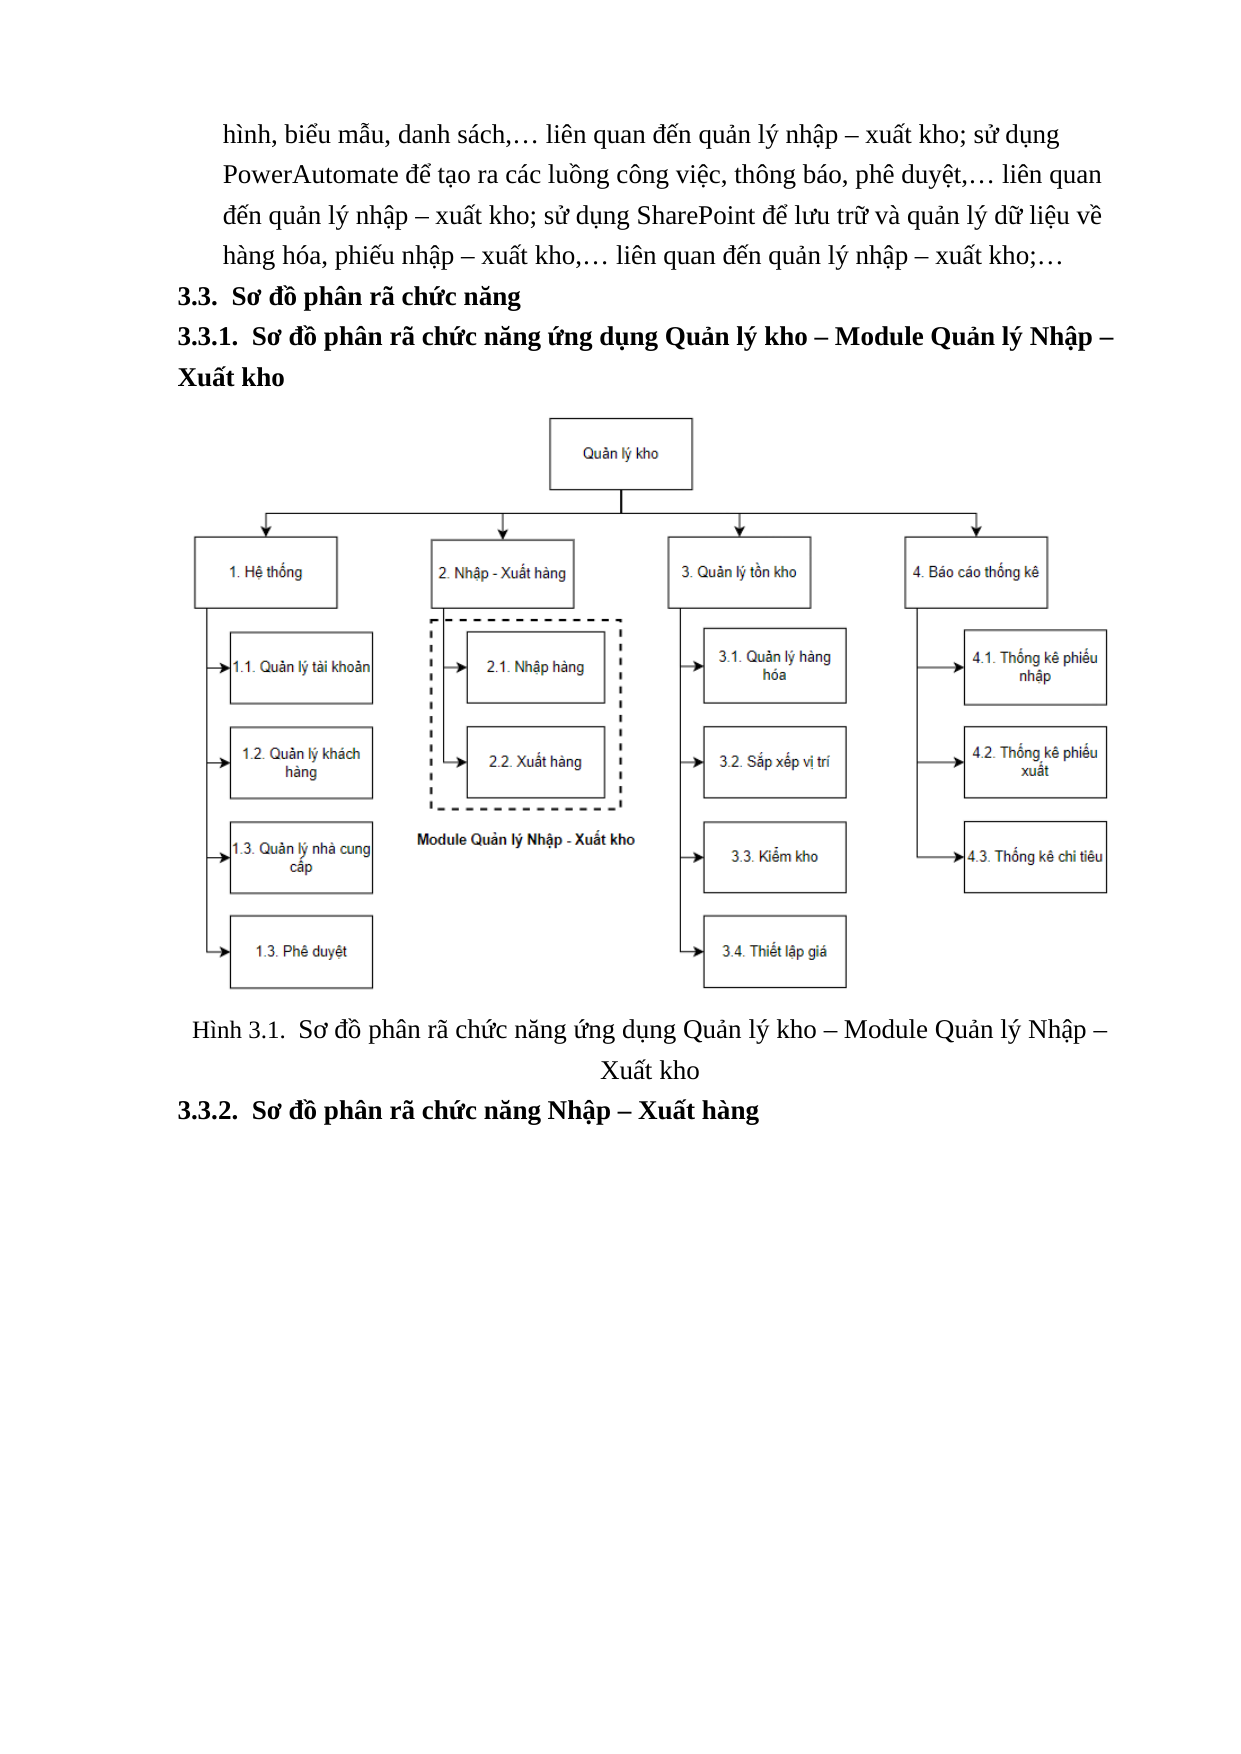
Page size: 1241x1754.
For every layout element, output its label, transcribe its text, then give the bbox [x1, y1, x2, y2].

list Sơ đồ phân rã chức năng ứng dụng Quản lý kho – Module Quản lý Nhập – Xuất kho [177, 320, 1122, 392]
picture [177, 401, 1123, 1004]
list Sơ đồ phân rã chức năng Nhập – Xuất hàng [177, 1094, 1122, 1126]
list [223, 118, 1122, 271]
list Sơ đồ phân rã chức năng [177, 280, 1122, 311]
list Sơ đồ phân rã chức năng ứng dụng Quản lý kho – Module Quản lý Nhập – Xuất kho [177, 1014, 1122, 1085]
